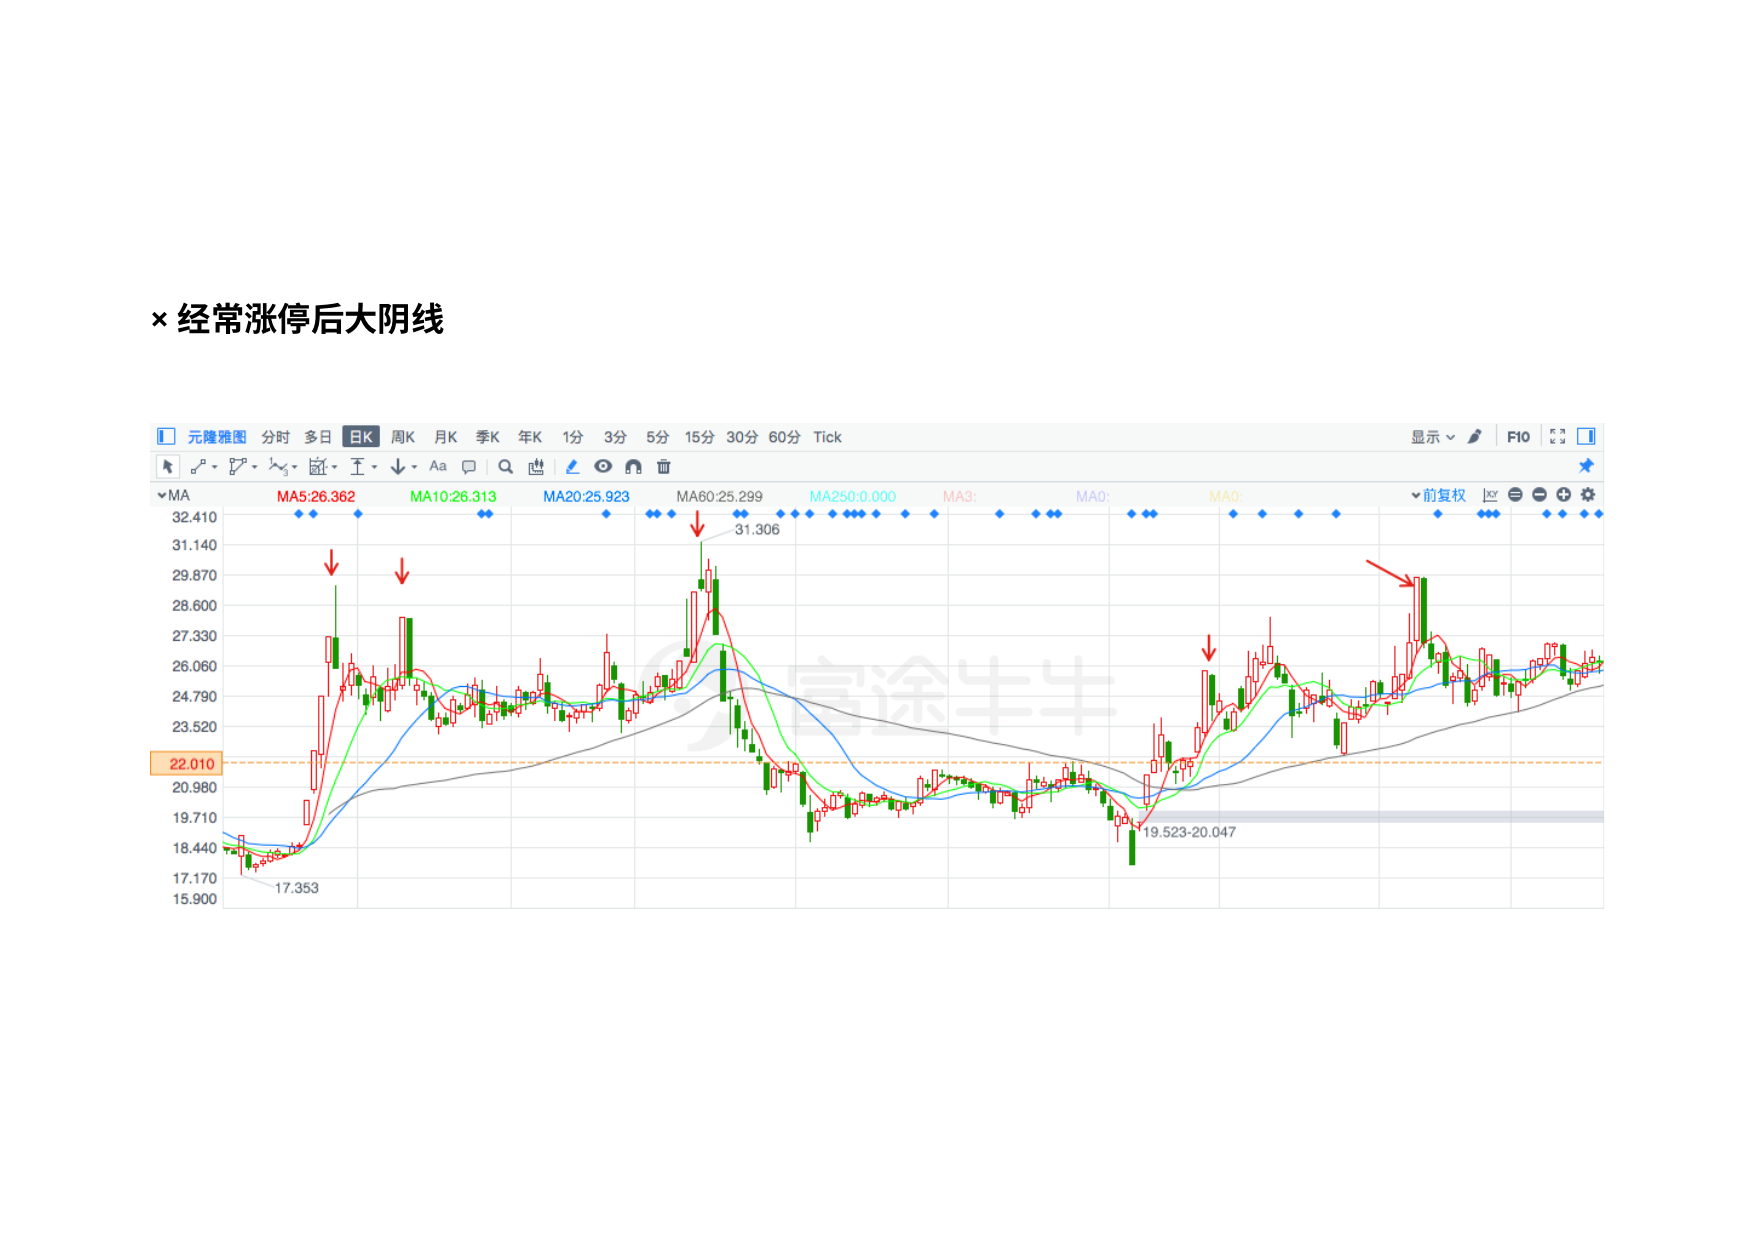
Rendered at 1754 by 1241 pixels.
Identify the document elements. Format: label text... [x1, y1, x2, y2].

subtitle × 经常涨停后大阴线 [150, 273, 1604, 361]
picture [150, 423, 1605, 909]
